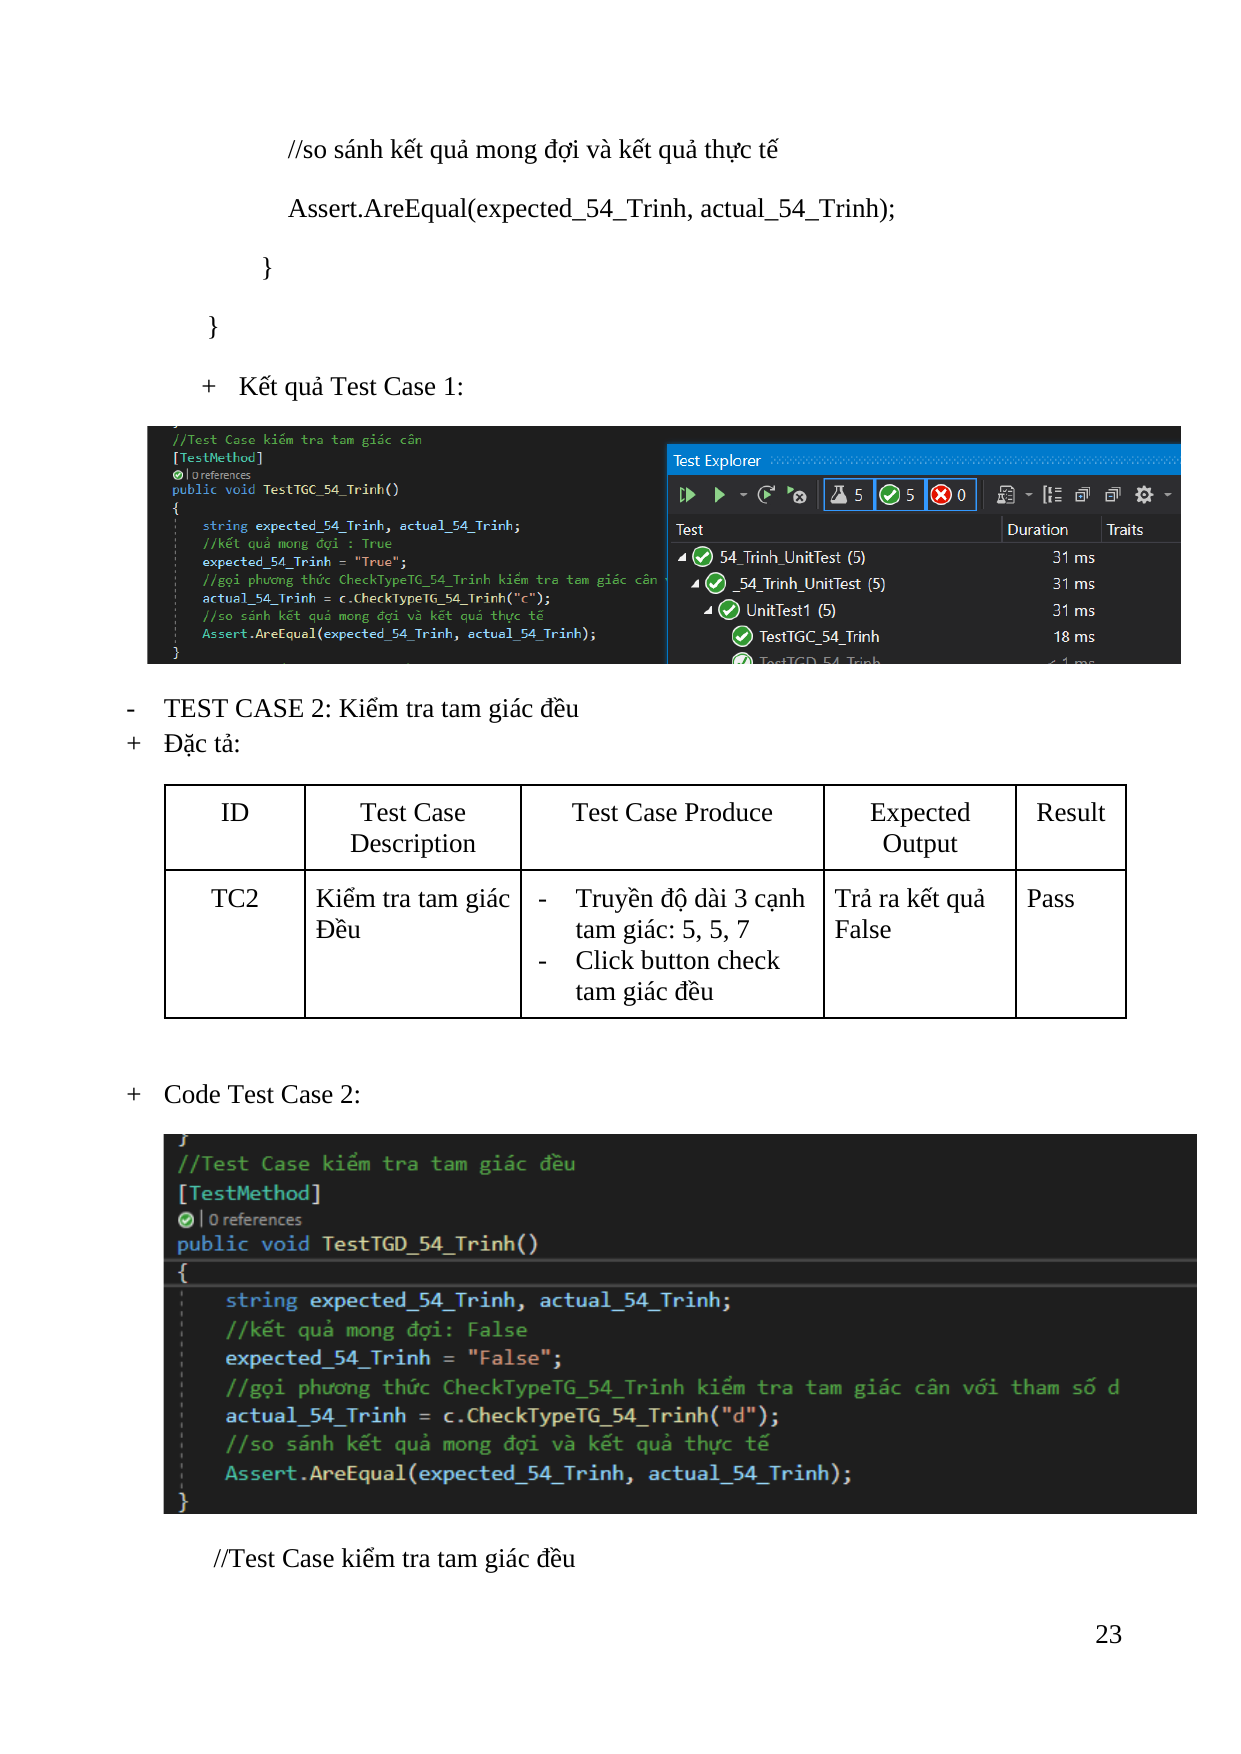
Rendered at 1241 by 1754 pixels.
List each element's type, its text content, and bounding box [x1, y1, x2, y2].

picture [147, 426, 1181, 664]
text //Test Case kiểm tra tam giác đều [207, 1542, 1122, 1573]
picture [163, 1134, 1197, 1514]
text } [207, 310, 1122, 342]
subtitle Kết quả Test Case 1: [201, 369, 1122, 401]
text //so sánh kết quả mong đợi và kết quả thực tế [207, 133, 1122, 164]
text Assert.AreEqual(expected_54_Trinh, actual_54_Trinh); [207, 192, 1122, 223]
subtitle Code Test Case 2: [126, 1078, 1122, 1109]
text } [207, 251, 1122, 282]
subtitle TEST CASE 2: Kiểm tra tam giác đều [126, 692, 1122, 723]
subtitle Đặc tả: [126, 727, 1122, 758]
